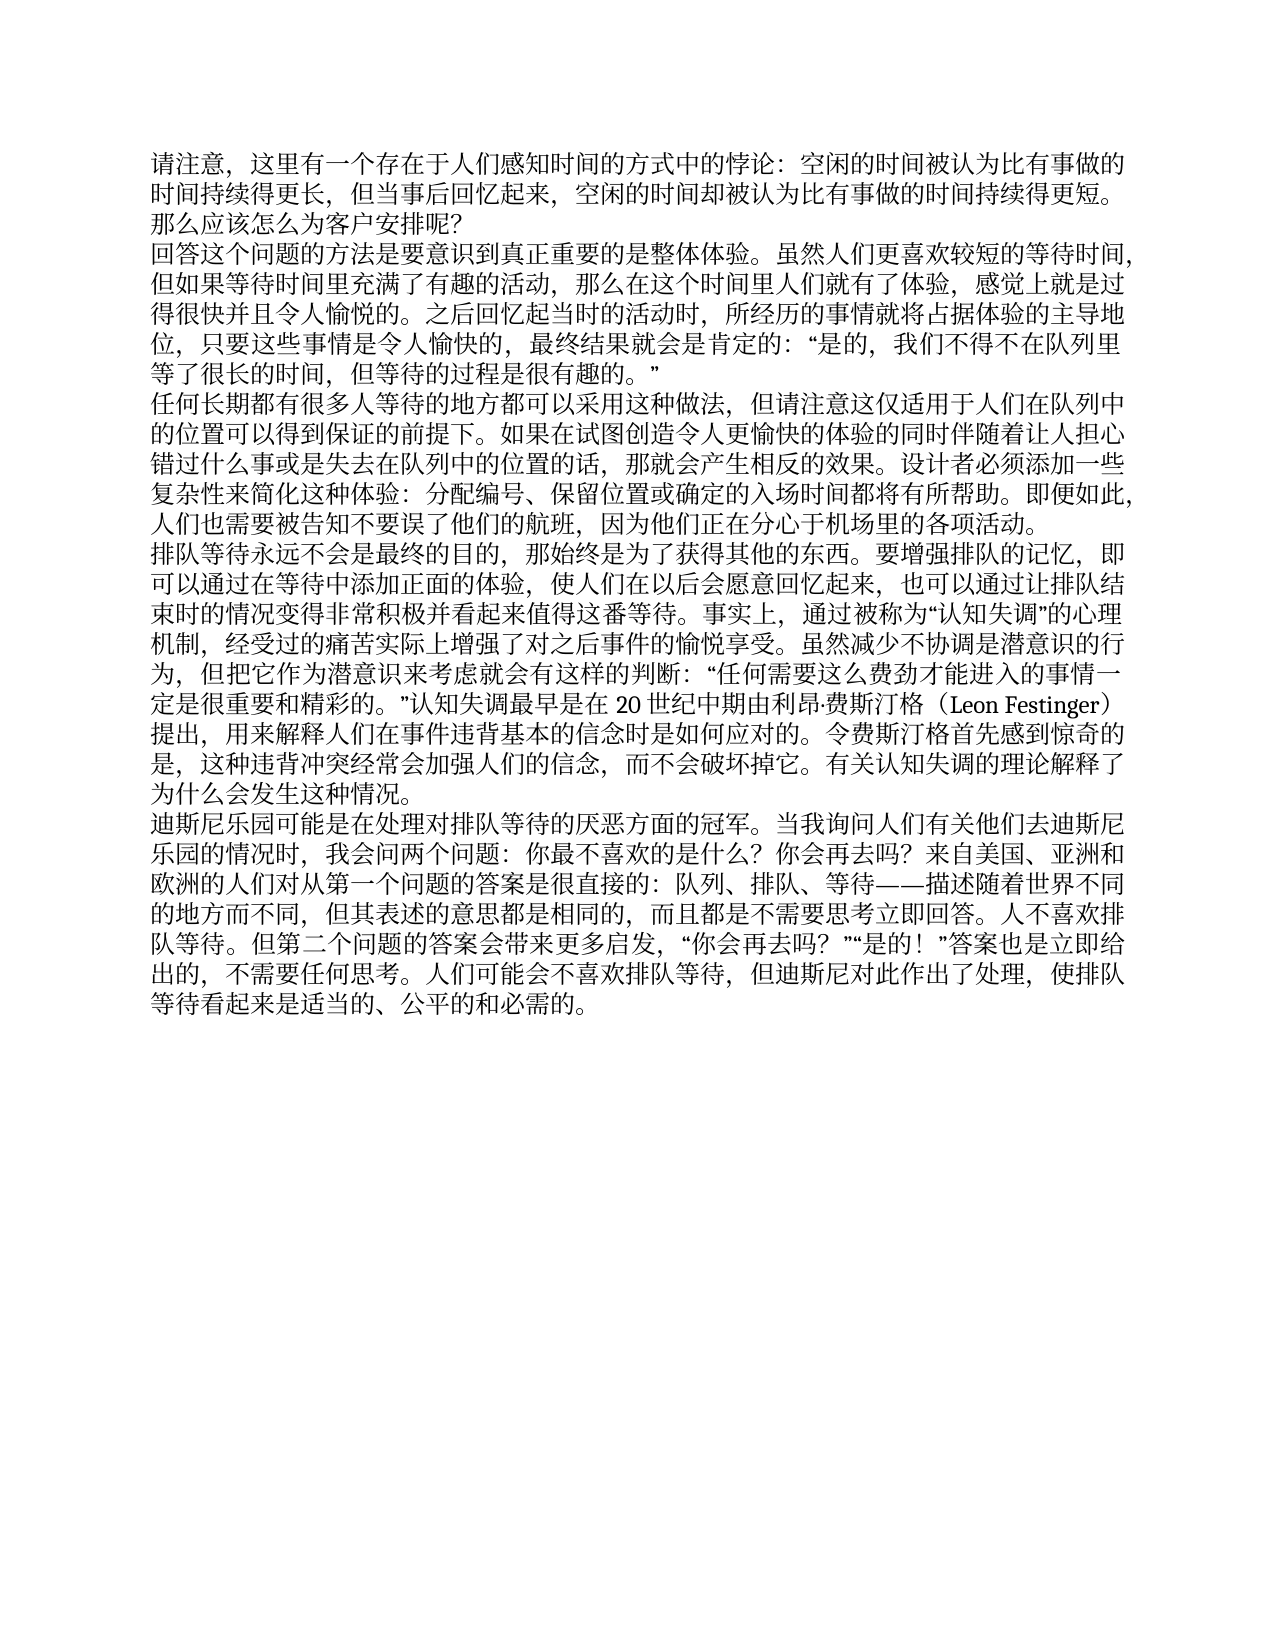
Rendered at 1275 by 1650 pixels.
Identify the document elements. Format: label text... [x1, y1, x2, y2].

text 请注意，这里有一个存在于人们感知时间的方式中的悖论：空闲的时间被认为比有事做的时间持续得更长，但当事后回忆起来，空闲的时间却被认为比有事做的时间持续得更短。那么应该怎么为客户安排呢？ [150, 150, 1125, 240]
text 回答这个问题的方法是要意识到真正重要的是整体体验。虽然人们更喜欢较短的等待时间，但如果等待时间里充满了有趣的活动，那么在这个时间里人们就有了体验，感觉上就是过得很快并且令人愉悦的。之后回忆起当时的活动时，所经历的事情就将占据体验的主导地位，只要这些事情是令人愉快的，最终结果就会是肯定的：“是的，我们不得不在队列里等了很长的时间，但等待的过程是很有趣的。” [150, 240, 1125, 390]
text 排队等待永远不会是最终的目的，那始终是为了获得其他的东西。要增强排队的记忆，即可以通过在等待中添加正面的体验，使人们在以后会愿意回忆起来，也可以通过让排队结束时的情况变得非常积极并看起来值得这番等待。事实上，通过被称为“认知失调”的心理机制，经受过的痛苦实际上增强了对之后事件的愉悦享受。虽然减少不协调是潜意识的行为，但把它作为潜意识来考虑就会有这样的判断：“任何需要这么费劲才能进入的事情一定是很重要和精彩的。”认知失调最早是在20世纪中期由利昂·费斯汀格（Leon Festinger）提出，用来解释人们在事件违背基本的信念时是如何应对的。令费斯汀格首先感到惊奇的是，这种违背冲突经常会加强人们的信念，而不会破坏掉它。有关认知失调的理论解释了为什么会发生这种情况。 [150, 540, 1125, 810]
text 任何长期都有很多人等待的地方都可以采用这种做法，但请注意这仅适用于人们在队列中的位置可以得到保证的前提下。如果在试图创造令人更愉快的体验的同时伴随着让人担心错过什么事或是失去在队列中的位置的话，那就会产生相反的效果。设计者必须添加一些复杂性来简化这种体验：分配编号、保留位置或确定的入场时间都将有所帮助。即便如此，人们也需要被告知不要误了他们的航班，因为他们正在分心于机场里的各项活动。 [150, 390, 1125, 540]
text 迪斯尼乐园可能是在处理对排队等待的厌恶方面的冠军。当我询问人们有关他们去迪斯尼乐园的情况时，我会问两个问题：你最不喜欢的是什么？你会再去吗？来自美国、亚洲和欧洲的人们对从第一个问题的答案是很直接的：队列、排队、等待——描述随着世界不同的地方而不同，但其表述的意思都是相同的，而且都是不需要思考立即回答。人不喜欢排队等待。但第二个问题的答案会带来更多启发，“你会再去吗？”“是的！”答案也是立即给出的，不需要任何思考。人们可能会不喜欢排队等待，但迪斯尼对此作出了处理，使排队等待看起来是适当的、公平的和必需的。 [150, 810, 1125, 1020]
